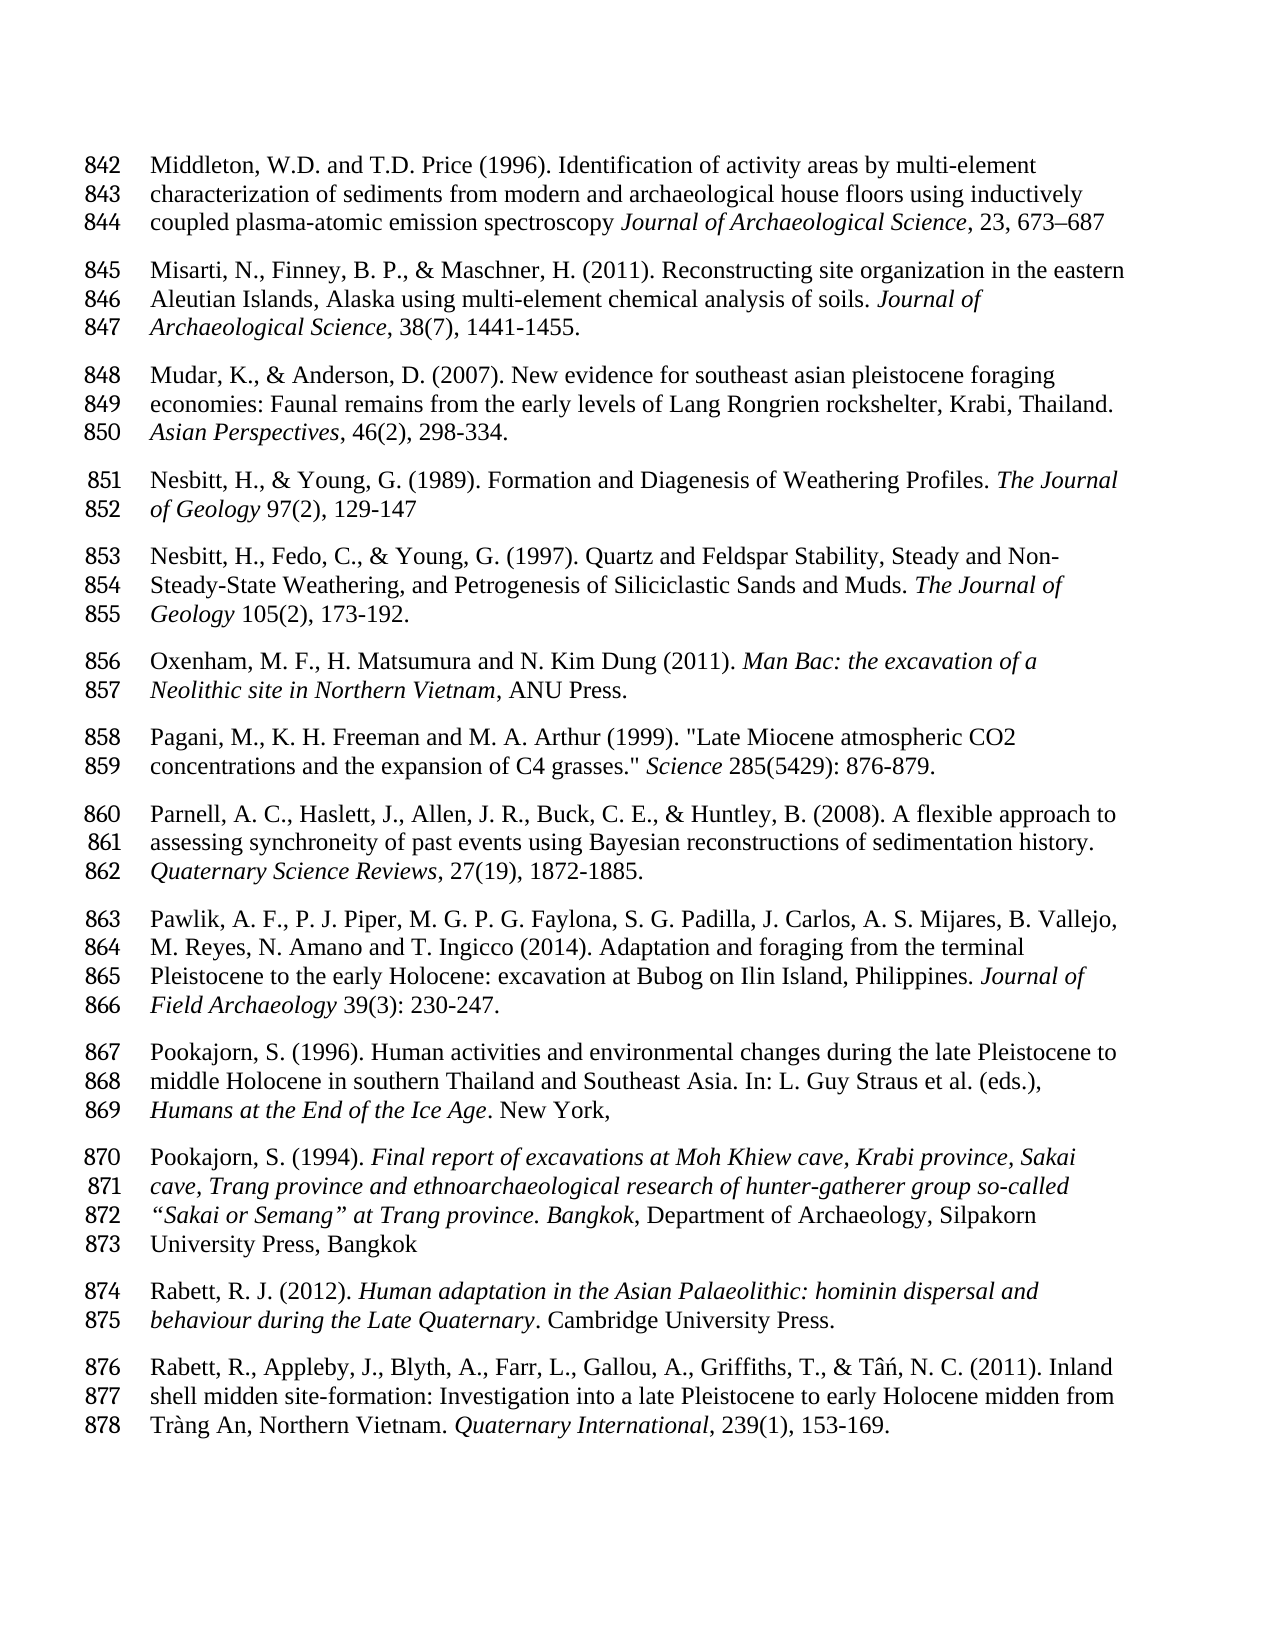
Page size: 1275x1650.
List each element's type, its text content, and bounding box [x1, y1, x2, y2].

text Misarti, N., Finney, B. P., & Maschner, H. (2011). Reconstructing site organization in the eastern Aleutian Islands, Alaska using multi-element chemical analysis of soils. Journal of Archaeological Science, 38(7), 1441-1455. [150, 255, 1125, 341]
text Pookajorn, S. (1996). Human activities and environmental changes during the late Pleistocene to middle Holocene in southern Thailand and Southeast Asia. In: L. Guy Straus et al. (eds.), Humans at the End of the Ice Age. New York, [150, 1037, 1125, 1124]
text Nesbitt, H., & Young, G. (1989). Formation and Diagenesis of Weathering Profiles. The Journal of Geology 97(2), 129-147 [150, 465, 1125, 522]
text Rabett, R., Appleby, J., Blyth, A., Farr, L., Gallou, A., Griffiths, T., & Tâń, N. C. (2011). Inland shell midden site-formation: Investigation into a late Pleistocene to early Holocene midden from Tràng An, Northern Vietnam. Quaternary International, 239(1), 153-169. [150, 1352, 1125, 1439]
text Parnell, A. C., Haslett, J., Allen, J. R., Buck, C. E., & Huntley, B. (2008). A flexible approach to assessing synchroneity of past events using Bayesian reconstructions of sedimentation history. Quaternary Science Reviews, 27(19), 1872-1885. [150, 799, 1125, 885]
text Middleton, W.D. and T.D. Price (1996). Identification of activity areas by multi-element characterization of sediments from modern and archaeological house floors using inductively coupled plasma-atomic emission spectroscopy Journal of Archaeological Science, 23, 673–687 [150, 150, 1125, 236]
text Pawlik, A. F., P. J. Piper, M. G. P. G. Faylona, S. G. Padilla, J. Carlos, A. S. Mijares, B. Vallejo, M. Reyes, N. Amano and T. Ingicco (2014). Adaptation and foraging from the terminal Pleistocene to the early Holocene: excavation at Bubog on Ilin Island, Philippines. Journal of Field Archaeology 39(3): 230-247. [150, 904, 1125, 1019]
text Pagani, M., K. H. Freeman and M. A. Arthur (1999). "Late Miocene atmospheric CO2 concentrations and the expansion of C4 grasses." Science 285(5429): 876-879. [150, 722, 1125, 780]
text Pookajorn, S. (1994). Final report of excavations at Moh Khiew cave, Krabi province, Sakai cave, Trang province and ethnoarchaeological research of hunter-gatherer group so-called “Sakai or Semang” at Trang province. Bangkok, Department of Archaeology, Silpakorn University Press, Bangkok [150, 1142, 1125, 1257]
text Rabett, R. J. (2012). Human adaptation in the Asian Palaeolithic: hominin dispersal and behaviour during the Late Quaternary. Cambridge University Press. [150, 1276, 1125, 1334]
text Nesbitt, H., Fedo, C., & Young, G. (1997). Quartz and Feldspar Stability, Steady and Non‐Steady‐State Weathering, and Petrogenesis of Siliciclastic Sands and Muds. The Journal of Geology 105(2), 173-192. [150, 541, 1125, 627]
text Mudar, K., & Anderson, D. (2007). New evidence for southeast asian pleistocene foraging economies: Faunal remains from the early levels of Lang Rongrien rockshelter, Krabi, Thailand. Asian Perspectives, 46(2), 298-334. [150, 360, 1125, 446]
text Oxenham, M. F., H. Matsumura and N. Kim Dung (2011). Man Bac: the excavation of a Neolithic site in Northern Vietnam, ANU Press. [150, 646, 1125, 704]
